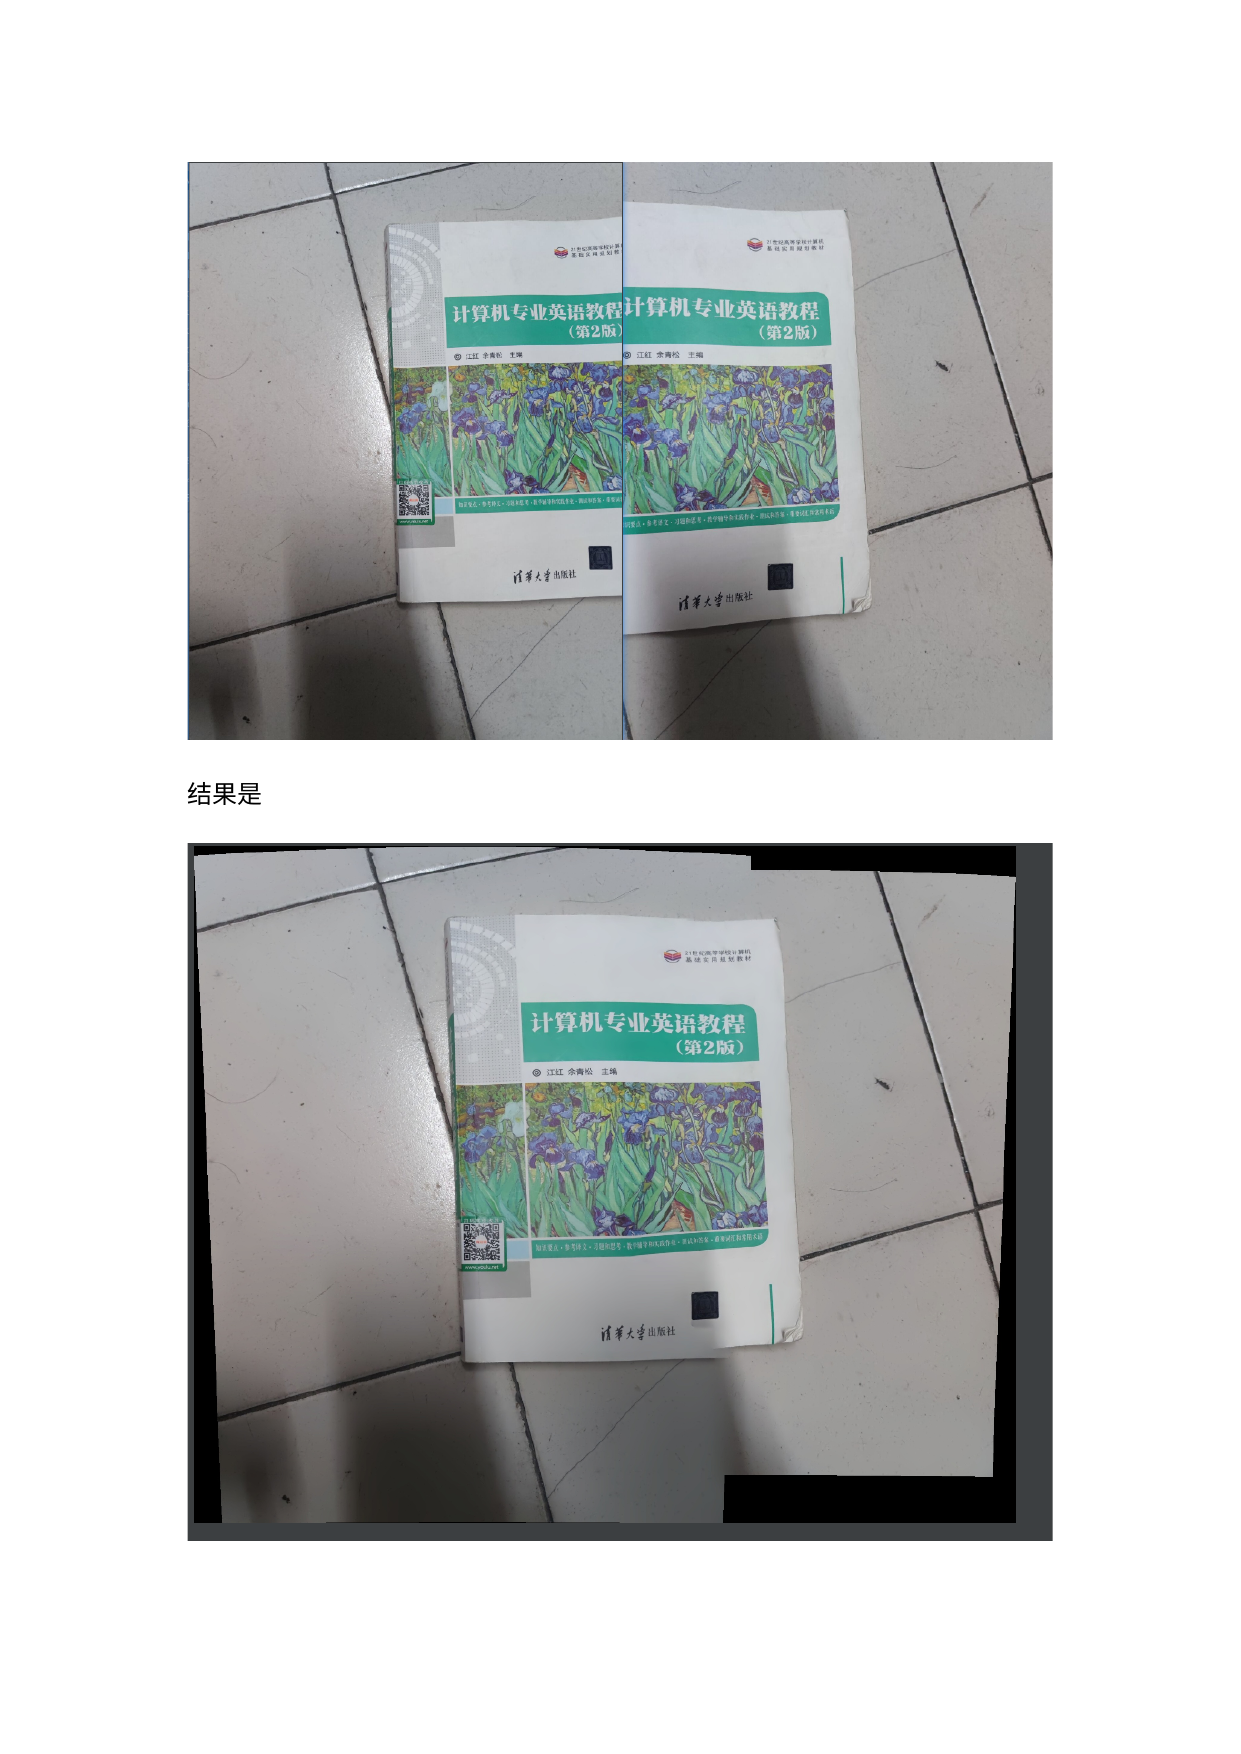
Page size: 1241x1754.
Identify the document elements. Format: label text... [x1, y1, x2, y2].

text 结果是 [187, 760, 1053, 825]
picture [187, 162, 1053, 740]
picture [187, 843, 1053, 1541]
